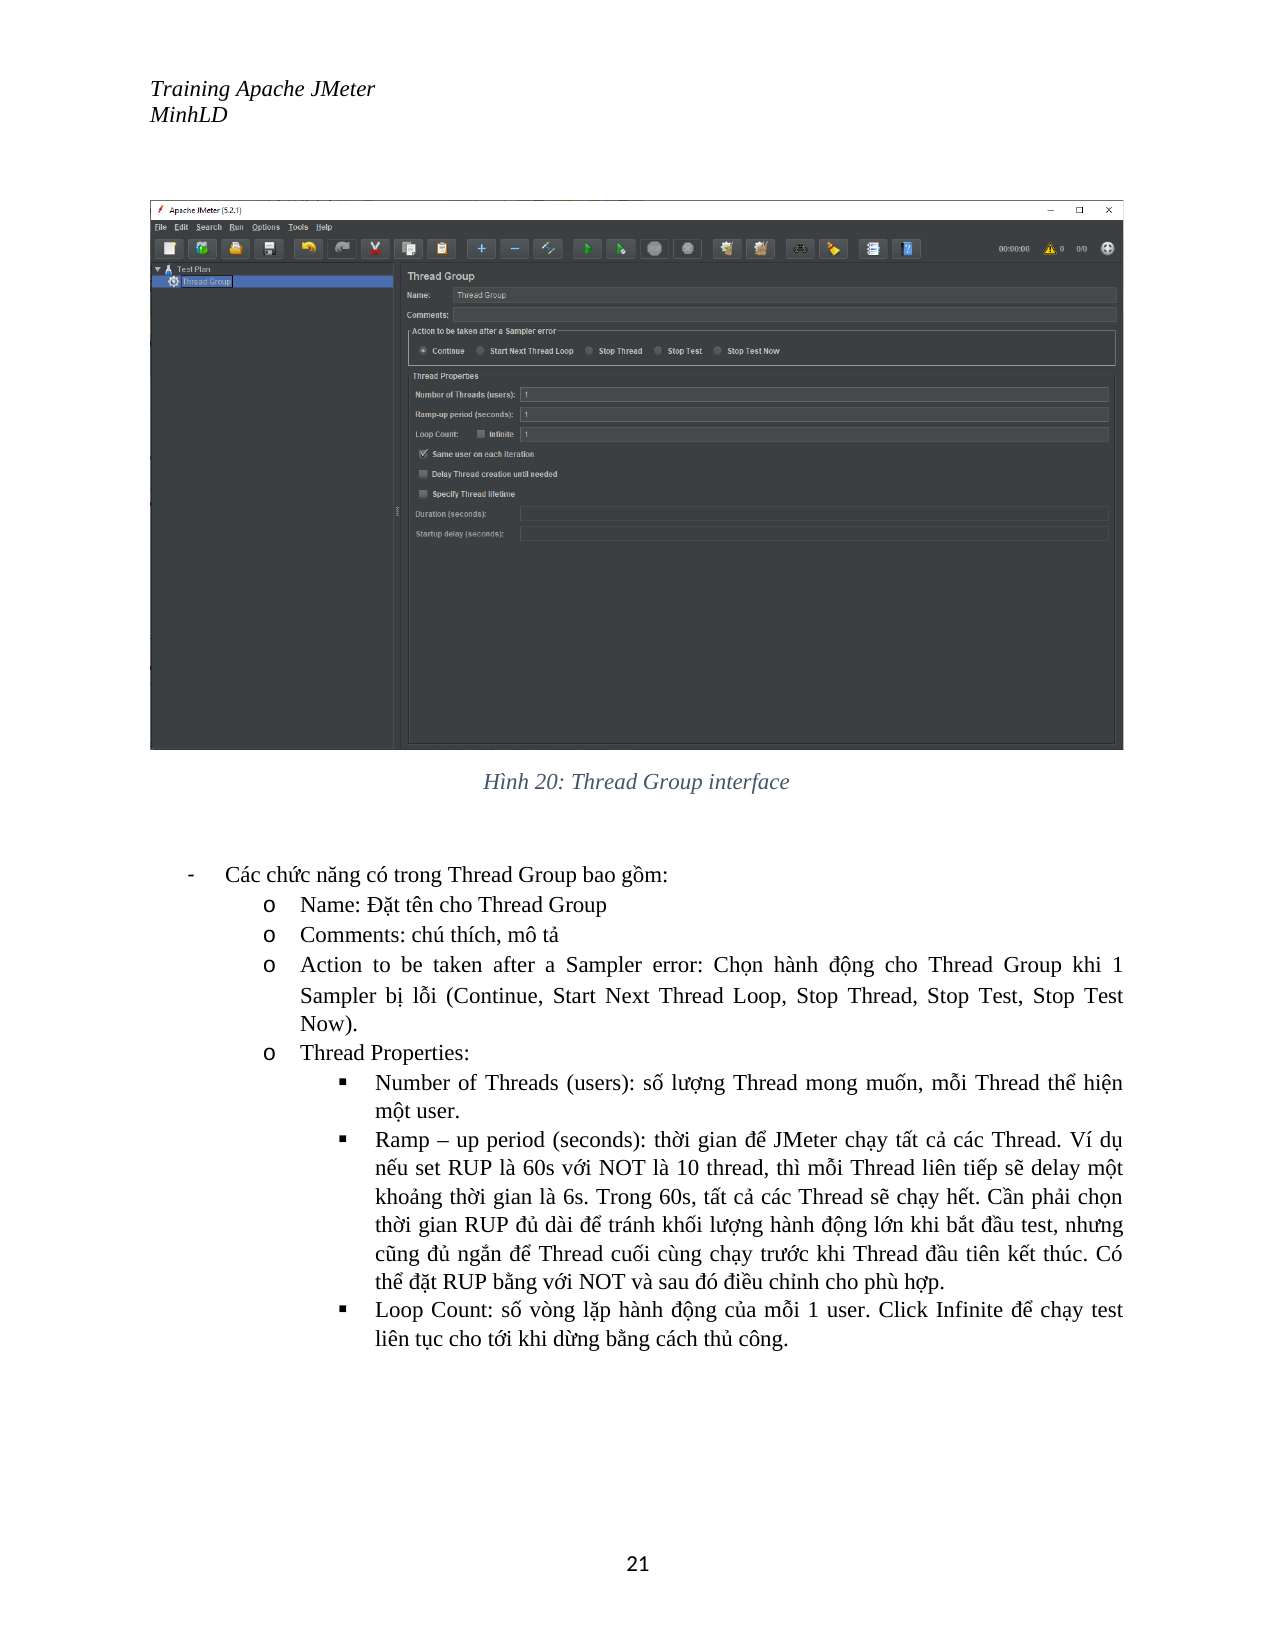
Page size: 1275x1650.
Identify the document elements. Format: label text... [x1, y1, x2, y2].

list Number of Threads (users): số lượng Thread mong muốn, mỗi Thread thể hiện một user. [337, 1069, 1125, 1124]
list Loop Count: số vòng lặp hành động của mỗi 1 user. Click Infinite để chạy test liên tục cho tới khi dừng bằng cách thủ công. [337, 1297, 1125, 1351]
list Action to be taken after a Sampler error: Chọn hành động cho Thread Group khi 1 Sampler bị lỗi (Continue, Start Next Thread Loop, Stop Thread, Stop Test, Stop Test Now). [262, 951, 1125, 1037]
text Hình 20: Thread Group interface [150, 768, 1125, 794]
list Các chức năng có trong Thread Group bao gồm: [187, 860, 1125, 888]
list Ramp – up period (seconds): thời gian để JMeter chạy tất cả các Thread. Ví dụ nếu set RUP là 60s với NOT là 10 thread, thì mỗi Thread liên tiếp sẽ delay một khoảng thời gian là 6s. Trong 60s, tất cả các Thread sẽ chạy hết. Cần phải chọn thời gian RUP đủ dài để tránh khối lượng hành động lớn khi bắt đầu test, nhưng cũng đủ ngắn để Thread cuối cùng chạy trước khi Thread đầu tiên kết thúc. Có thể đặt RUP bằng với NOT và sau đó điều chỉnh cho phù hợp. [337, 1126, 1125, 1294]
list Name: Đặt tên cho Thread Group [262, 891, 1125, 919]
list Comments: chú thích, mô tả [262, 921, 1125, 949]
picture [150, 200, 1124, 750]
list Thread Properties: [262, 1039, 1125, 1067]
